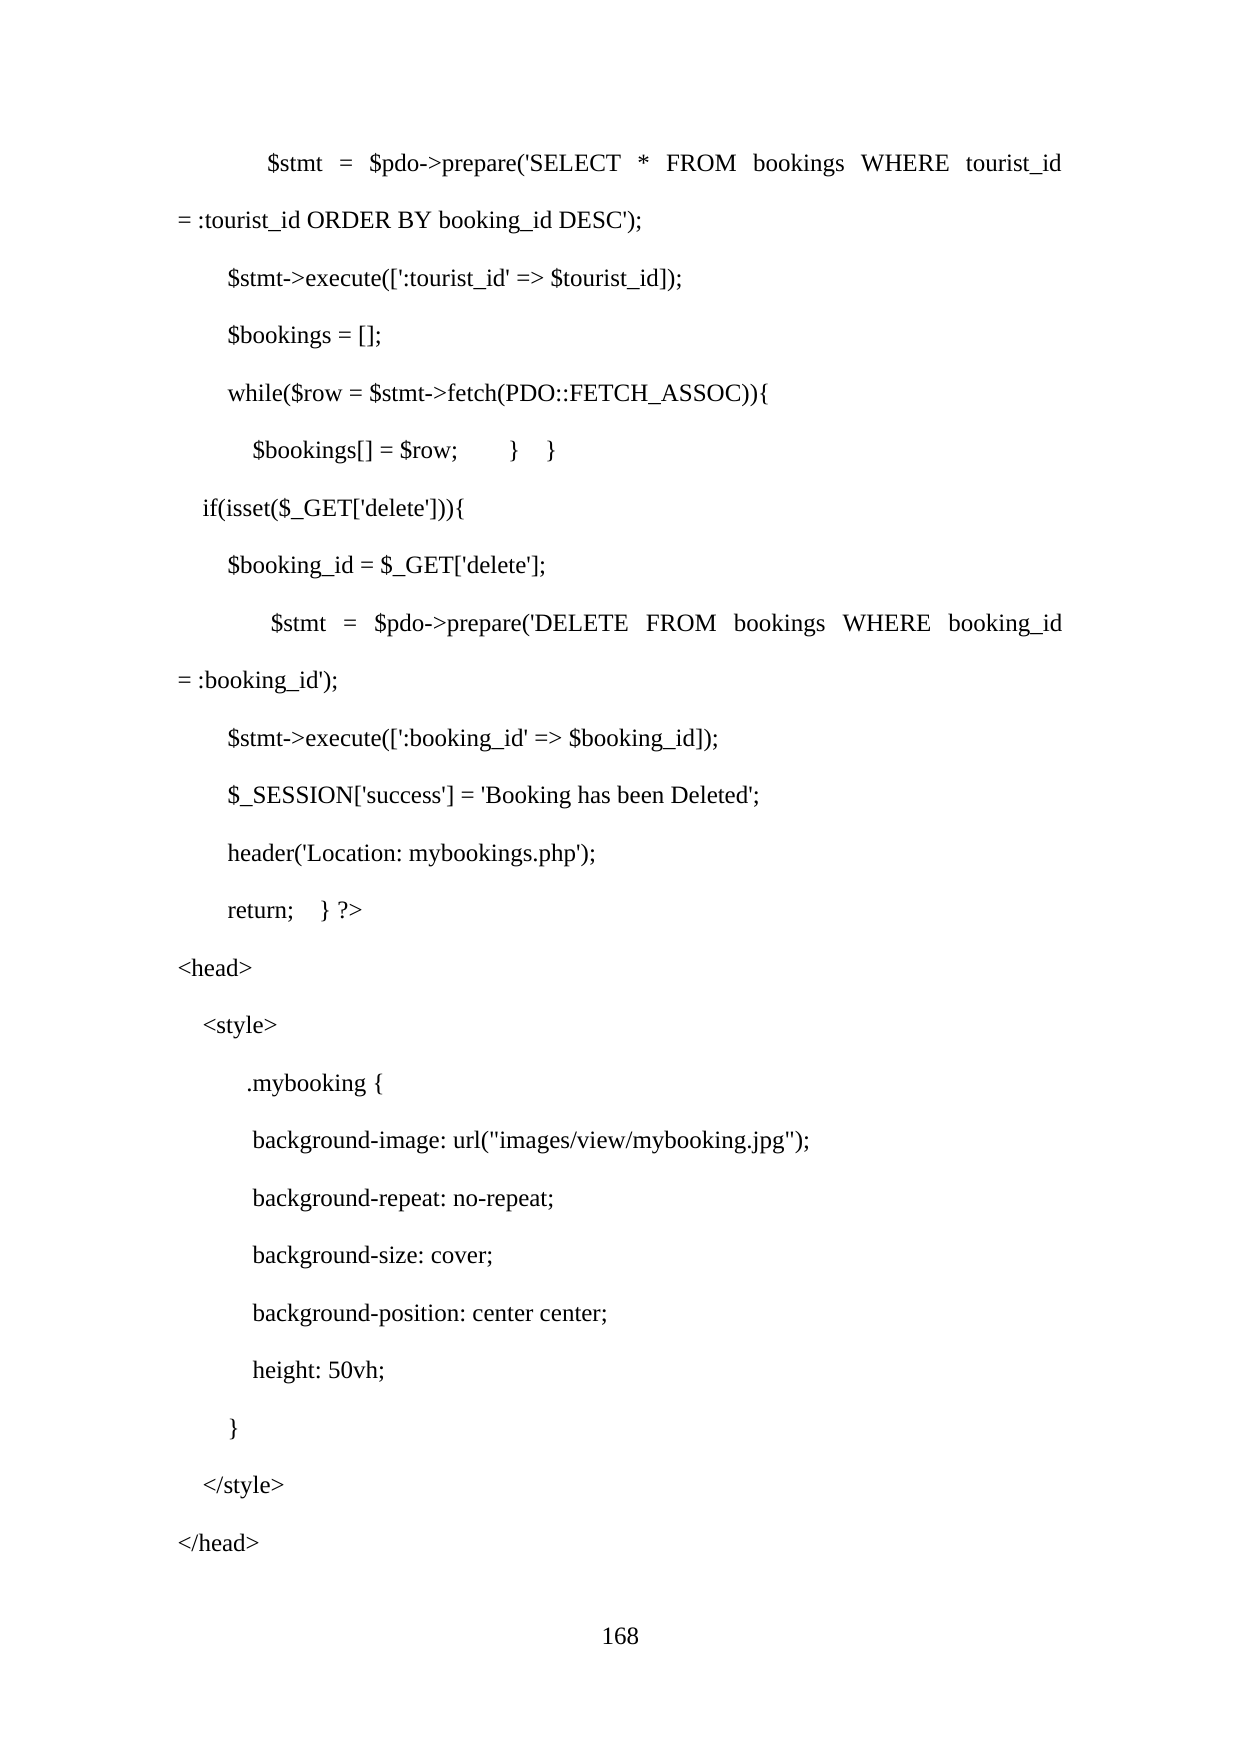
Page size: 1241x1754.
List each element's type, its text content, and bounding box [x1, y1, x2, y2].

text background-repeat: no-repeat; [177, 1183, 1063, 1211]
text $stmt->execute([':tourist_id' => $tourist_id]); [177, 263, 1063, 291]
text </head> [177, 1528, 1063, 1556]
text $bookings[] = $row; } } [177, 435, 1063, 464]
text } [177, 1413, 1063, 1441]
text .mybooking { [177, 1068, 1063, 1096]
text $_SESSION['success'] = 'Booking has been Deleted'; [177, 780, 1063, 809]
text background-position: center center; [177, 1298, 1063, 1326]
text header('Location: mybookings.php'); [177, 838, 1063, 866]
text $stmt->execute([':booking_id' => $booking_id]); [177, 723, 1063, 751]
text $bookings = []; [177, 320, 1063, 349]
text return; } ?> [177, 895, 1063, 924]
text $stmt = $pdo->prepare('SELECT * FROM bookings WHERE tourist_id = :tourist_id ORDER BY booking_id DESC'); [177, 148, 1063, 234]
text height: 50vh; [177, 1355, 1063, 1384]
text background-size: cover; [177, 1240, 1063, 1269]
text <head> [177, 953, 1063, 981]
text while($row = $stmt->fetch(PDO::FETCH_ASSOC)){ [177, 378, 1063, 406]
text if(isset($_GET['delete'])){ [177, 493, 1063, 521]
text $booking_id = $_GET['delete']; [177, 550, 1063, 579]
text <style> [177, 1010, 1063, 1039]
text background-image: url("images/view/mybooking.jpg"); [177, 1125, 1063, 1154]
text $stmt = $pdo->prepare('DELETE FROM bookings WHERE booking_id = :booking_id'); [177, 608, 1063, 694]
text </style> [177, 1470, 1063, 1499]
